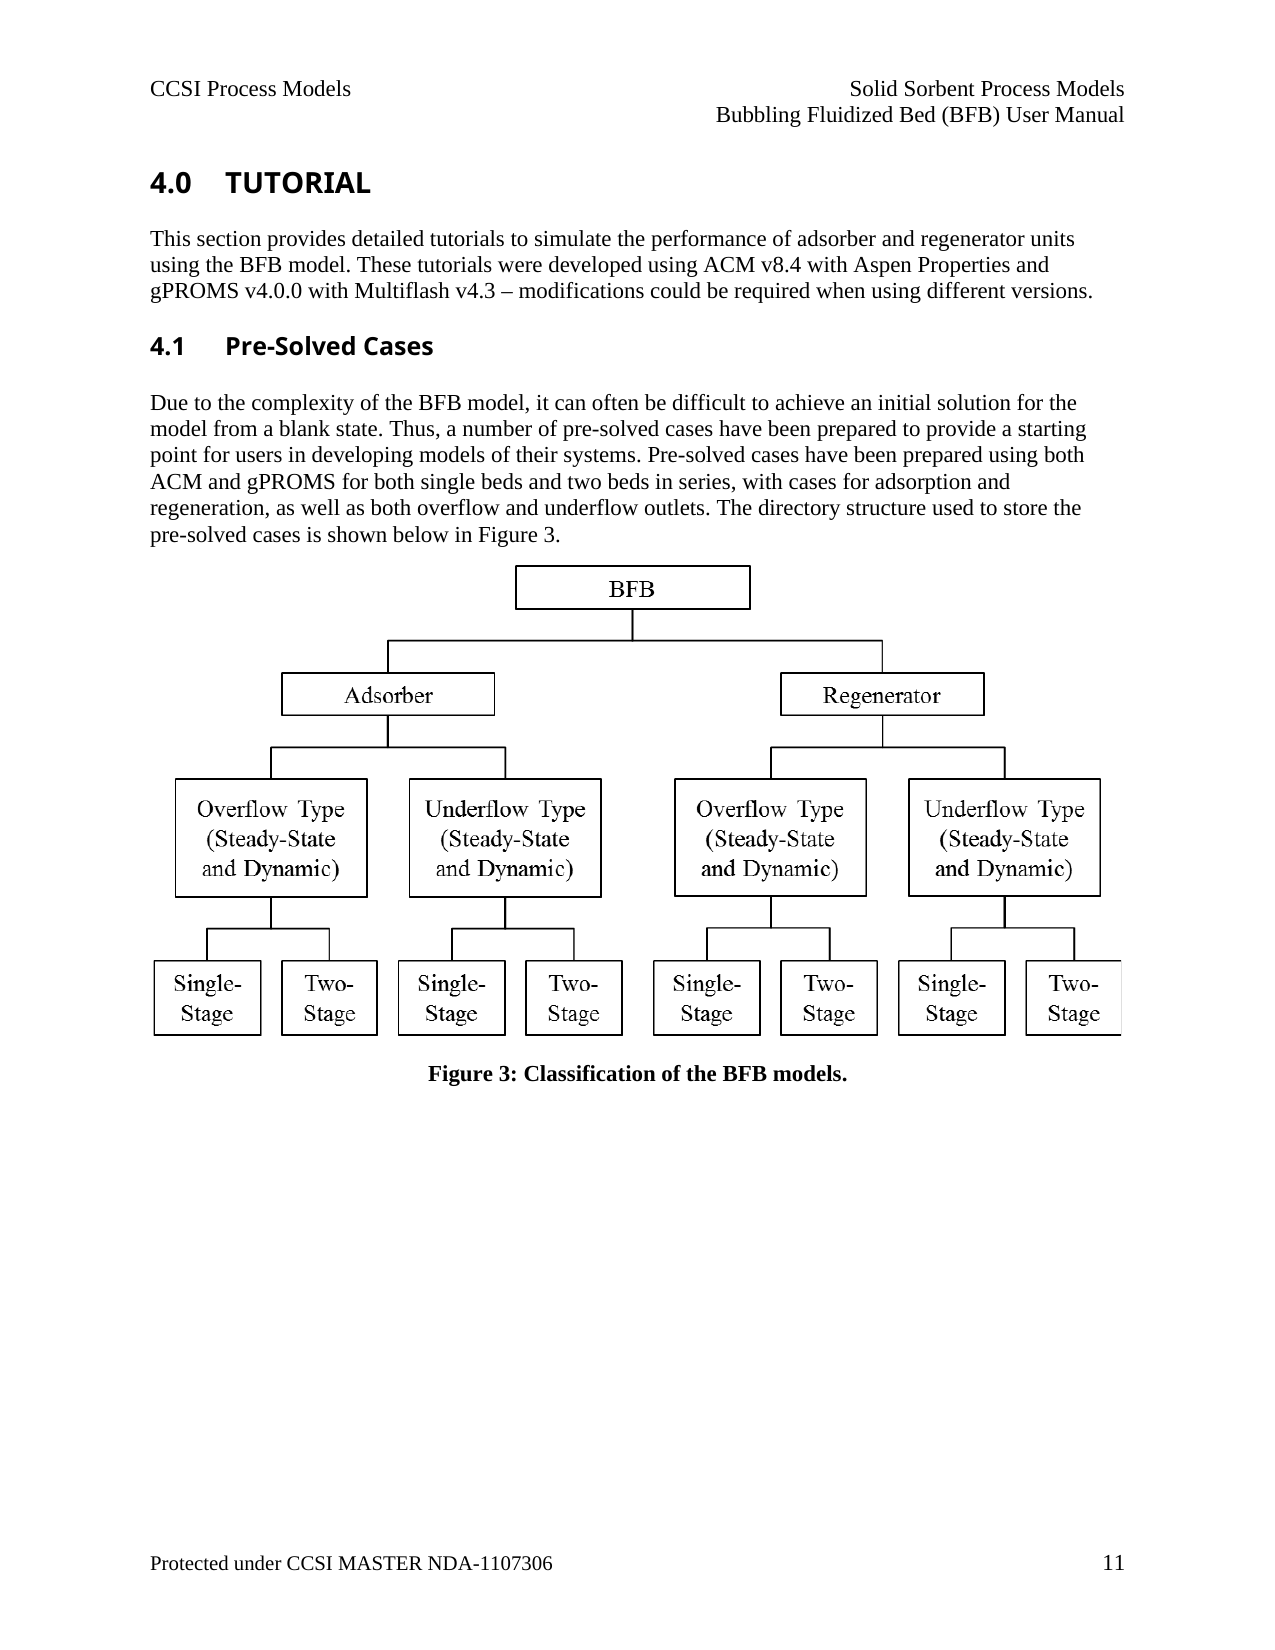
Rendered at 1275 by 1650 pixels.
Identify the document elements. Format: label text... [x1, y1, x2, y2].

picture [153, 565, 1122, 1042]
subtitle Tutorial [150, 162, 1125, 202]
subtitle Pre-Solved Cases [150, 329, 1125, 363]
text This section provides detailed tutorials to simulate the performance of adsorber and regenerator units using the BFB model. These tutorials were developed using ACM v8.4 with Aspen Properties and gPROMS v4.0.0 with Multiflash v4.3 – modifications could be required when using different versions. [150, 225, 1125, 304]
text Due to the complexity of the BFB model, it can often be difficult to achieve an initial solution for the model from a blank state. Thus, a number of pre-solved cases have been prepared to provide a starting point for users in developing models of their systems. Pre-solved cases have been prepared using both ACM and gPROMS for both single beds and two beds in series, with cases for adsorption and regeneration, as well as both overflow and underflow outlets. The directory structure used to store the pre-solved cases is shown below in Figure 3. [150, 389, 1125, 547]
